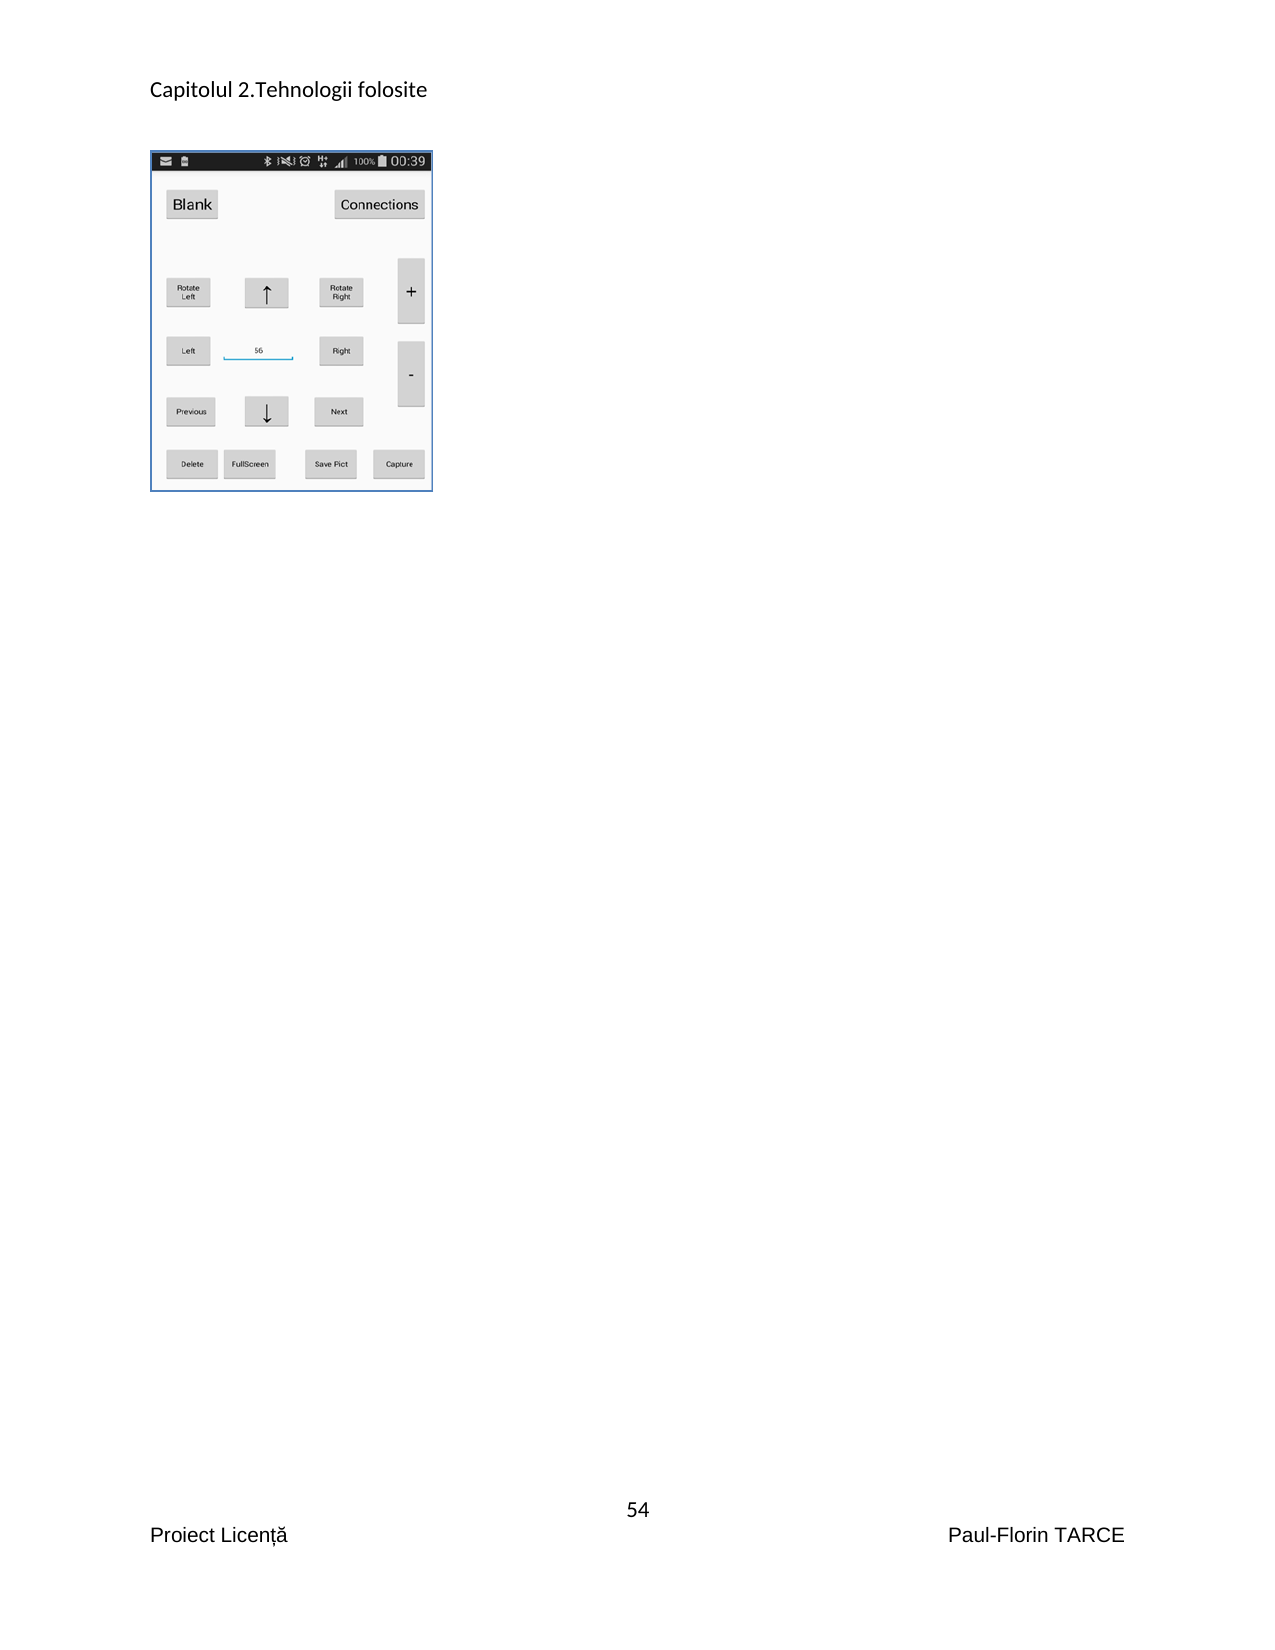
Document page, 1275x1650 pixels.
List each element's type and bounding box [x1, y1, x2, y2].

picture [152, 152, 432, 490]
